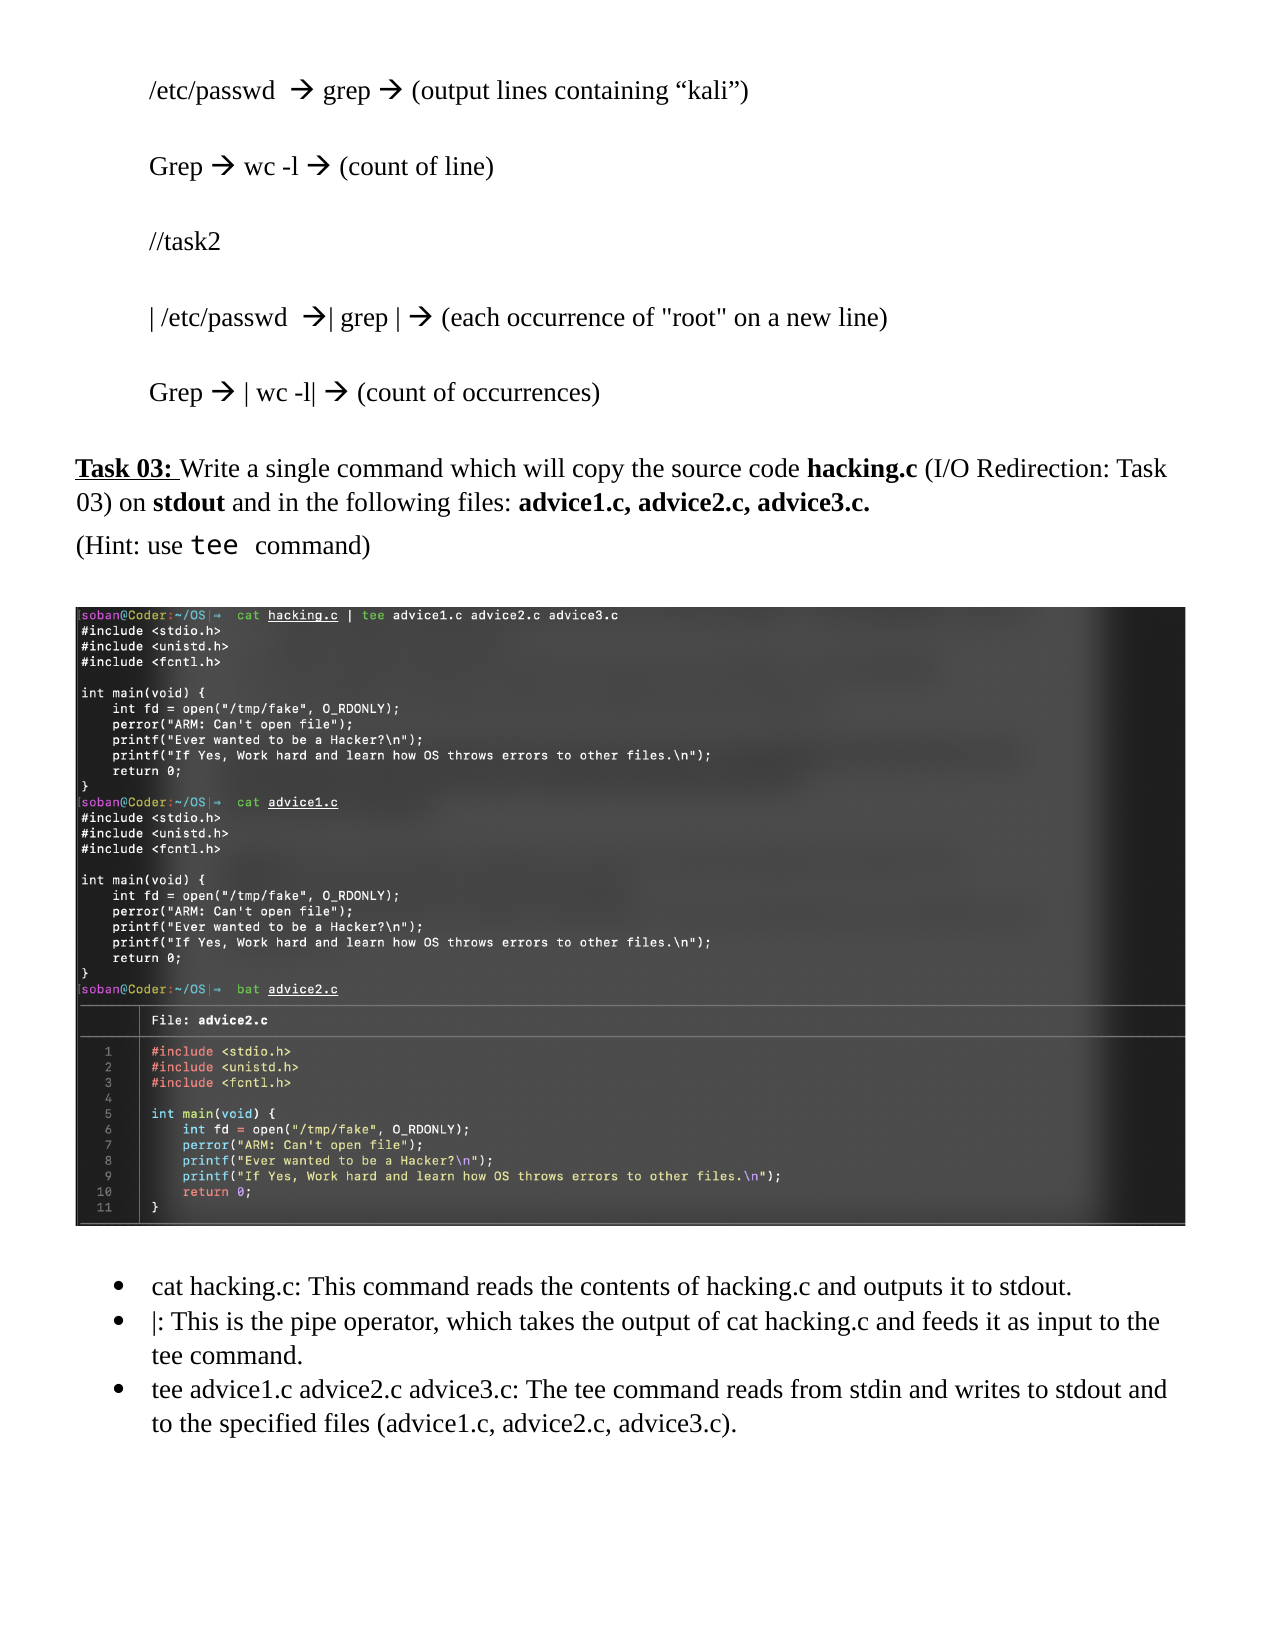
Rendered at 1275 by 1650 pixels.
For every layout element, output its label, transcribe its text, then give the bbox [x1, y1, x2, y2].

text //task2 [149, 225, 1185, 256]
list tee advice1.c advice2.c advice3.c: The tee command reads from stdin and writes to stdout and to the specified files (advice1.c, advice2.c, advice3.c). [114, 1373, 1185, 1439]
list |: This is the pipe operator, which takes the output of cat hacking.c and feeds it as input to the tee command. [114, 1305, 1185, 1370]
list cat hacking.c: This command reads the contents of hacking.c and outputs it to stdout. [114, 1271, 1185, 1302]
text Grep | wc -l| (count of occurrences) [149, 376, 1185, 407]
text Task 03: Write a single command which will copy the source code hacking.c (I/O Redirection: Task 03) on stdout and in the following files: advice1.c, advice2.c, advice3.c. [75, 452, 1185, 517]
text Grep wc -l (count of line) [149, 150, 1185, 181]
picture [75, 607, 1186, 1226]
text /etc/passwd grep (output lines containing “kali”) [149, 74, 1185, 106]
text | /etc/passwd | grep | (each occurrence of "root" on a new line) [149, 301, 1185, 332]
text (Hint: use tee command) [76, 525, 1185, 562]
